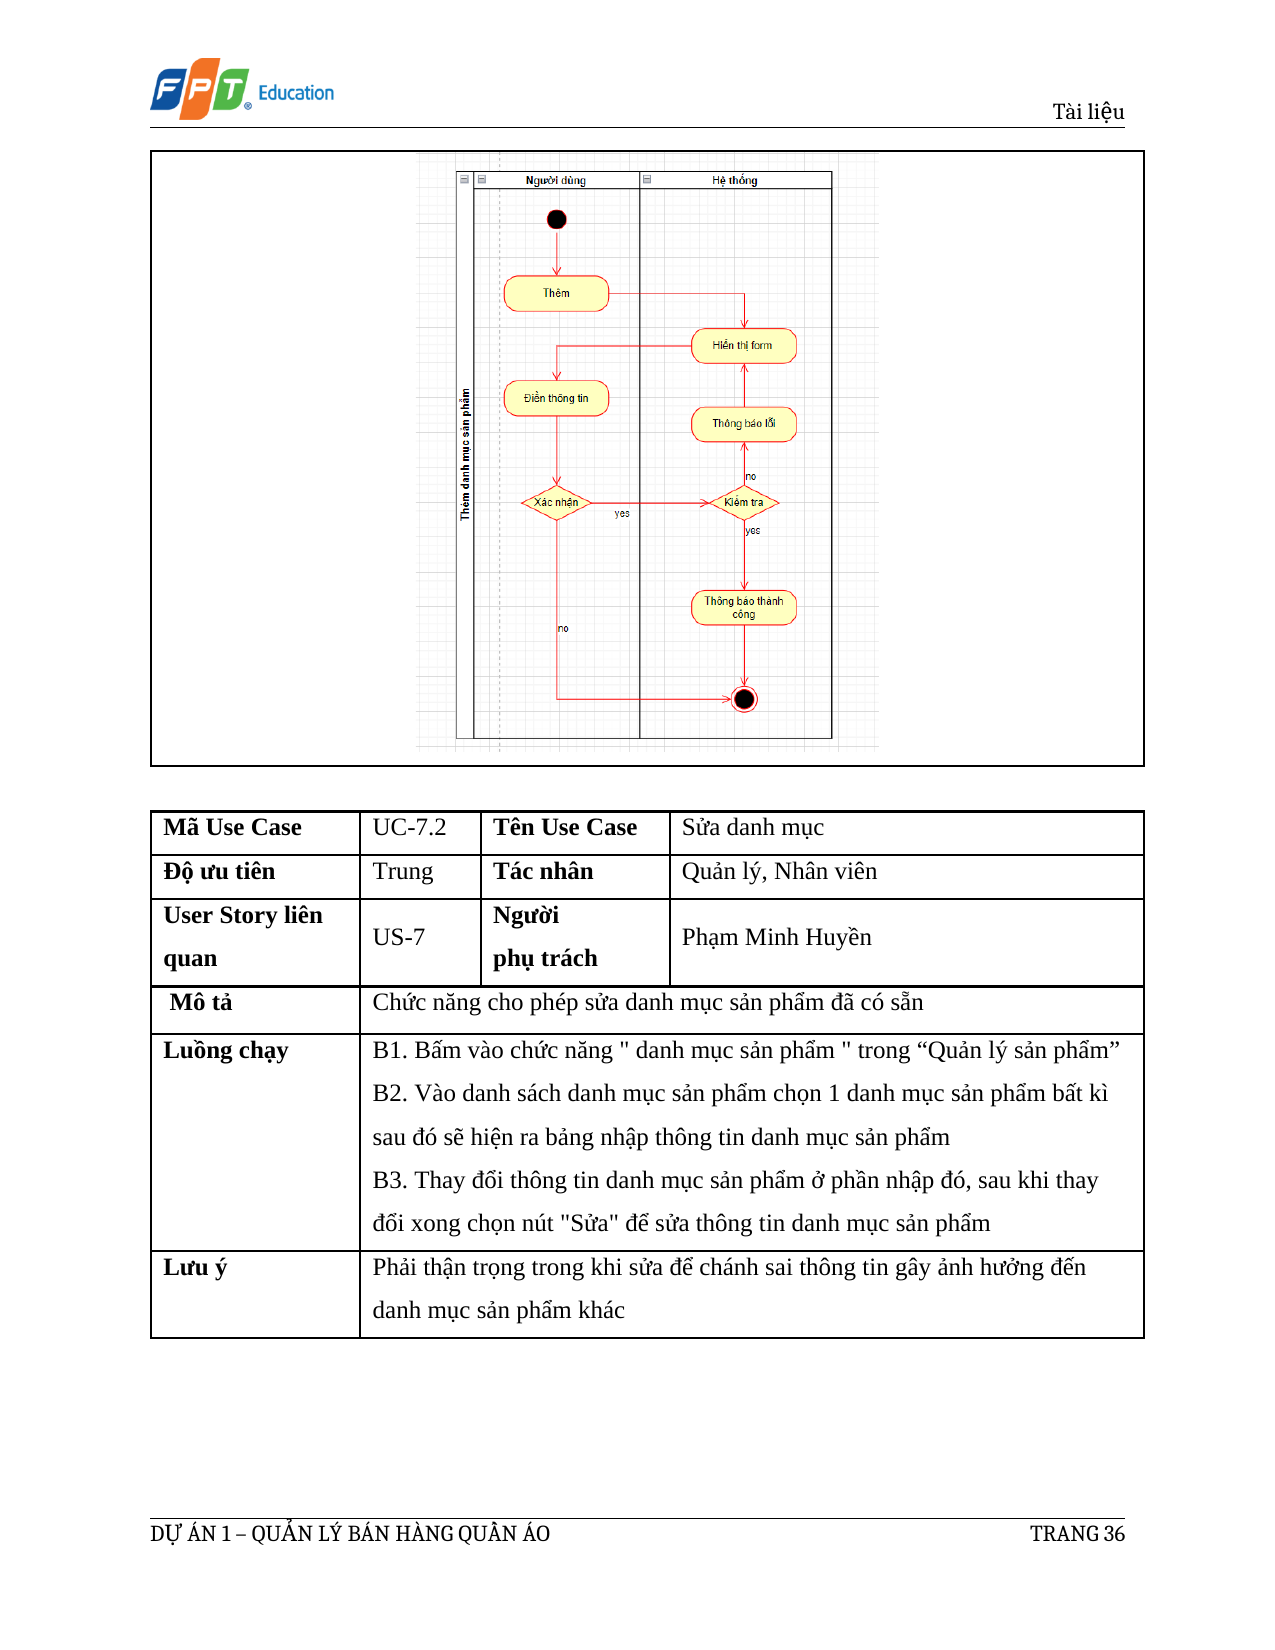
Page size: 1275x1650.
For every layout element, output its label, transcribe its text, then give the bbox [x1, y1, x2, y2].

table_cell Phải thận trọng trong khi sửa để chánh sai thông tin gây ảnh hưởng đến danh mục sản phẩm khác [361, 1252, 1143, 1337]
table_header Sửa danh mục [671, 813, 1143, 854]
table_cell Trung [361, 856, 480, 898]
table_cell Người phụ trách [482, 900, 669, 985]
table_cell Tác nhân [482, 856, 669, 898]
table_cell User Story liên quan [152, 900, 359, 985]
table_cell Phạm Minh Huyền [671, 900, 1143, 985]
table_cell B1. Bấm vào chức năng " danh mục sản phẩm " trong “Quản lý sản phẩm” B2. Vào danh sách danh mục sản phẩm chọn 1 danh mục sản phẩm bất kì sau đó sẽ hiện ra bảng nhập thông tin danh mục sản phẩm B3. Thay đổi thông tin danh mục sản phẩm ở phần nhập đó, sau khi thay đổi xong chọn nút "Sửa" để sửa thông tin danh mục sản phẩm [361, 1035, 1143, 1250]
table_cell Chức năng cho phép sửa danh mục sản phẩm đã có sẵn [361, 988, 1143, 1033]
table_header UC-7.2 [361, 813, 480, 854]
table_cell [152, 152, 1143, 765]
table_header Mã Use Case [152, 813, 359, 854]
table_cell Luồng chạy [152, 1035, 359, 1250]
table_cell Quản lý, Nhân viên [671, 856, 1143, 898]
table_cell Mô tả [152, 988, 359, 1033]
table_cell US-7 [361, 900, 480, 985]
picture [150, 58, 336, 120]
table_cell Lưu ý [152, 1252, 359, 1337]
table_header Tên Use Case [482, 813, 669, 854]
picture [415, 152, 879, 752]
table_cell Độ ưu tiên [152, 856, 359, 898]
